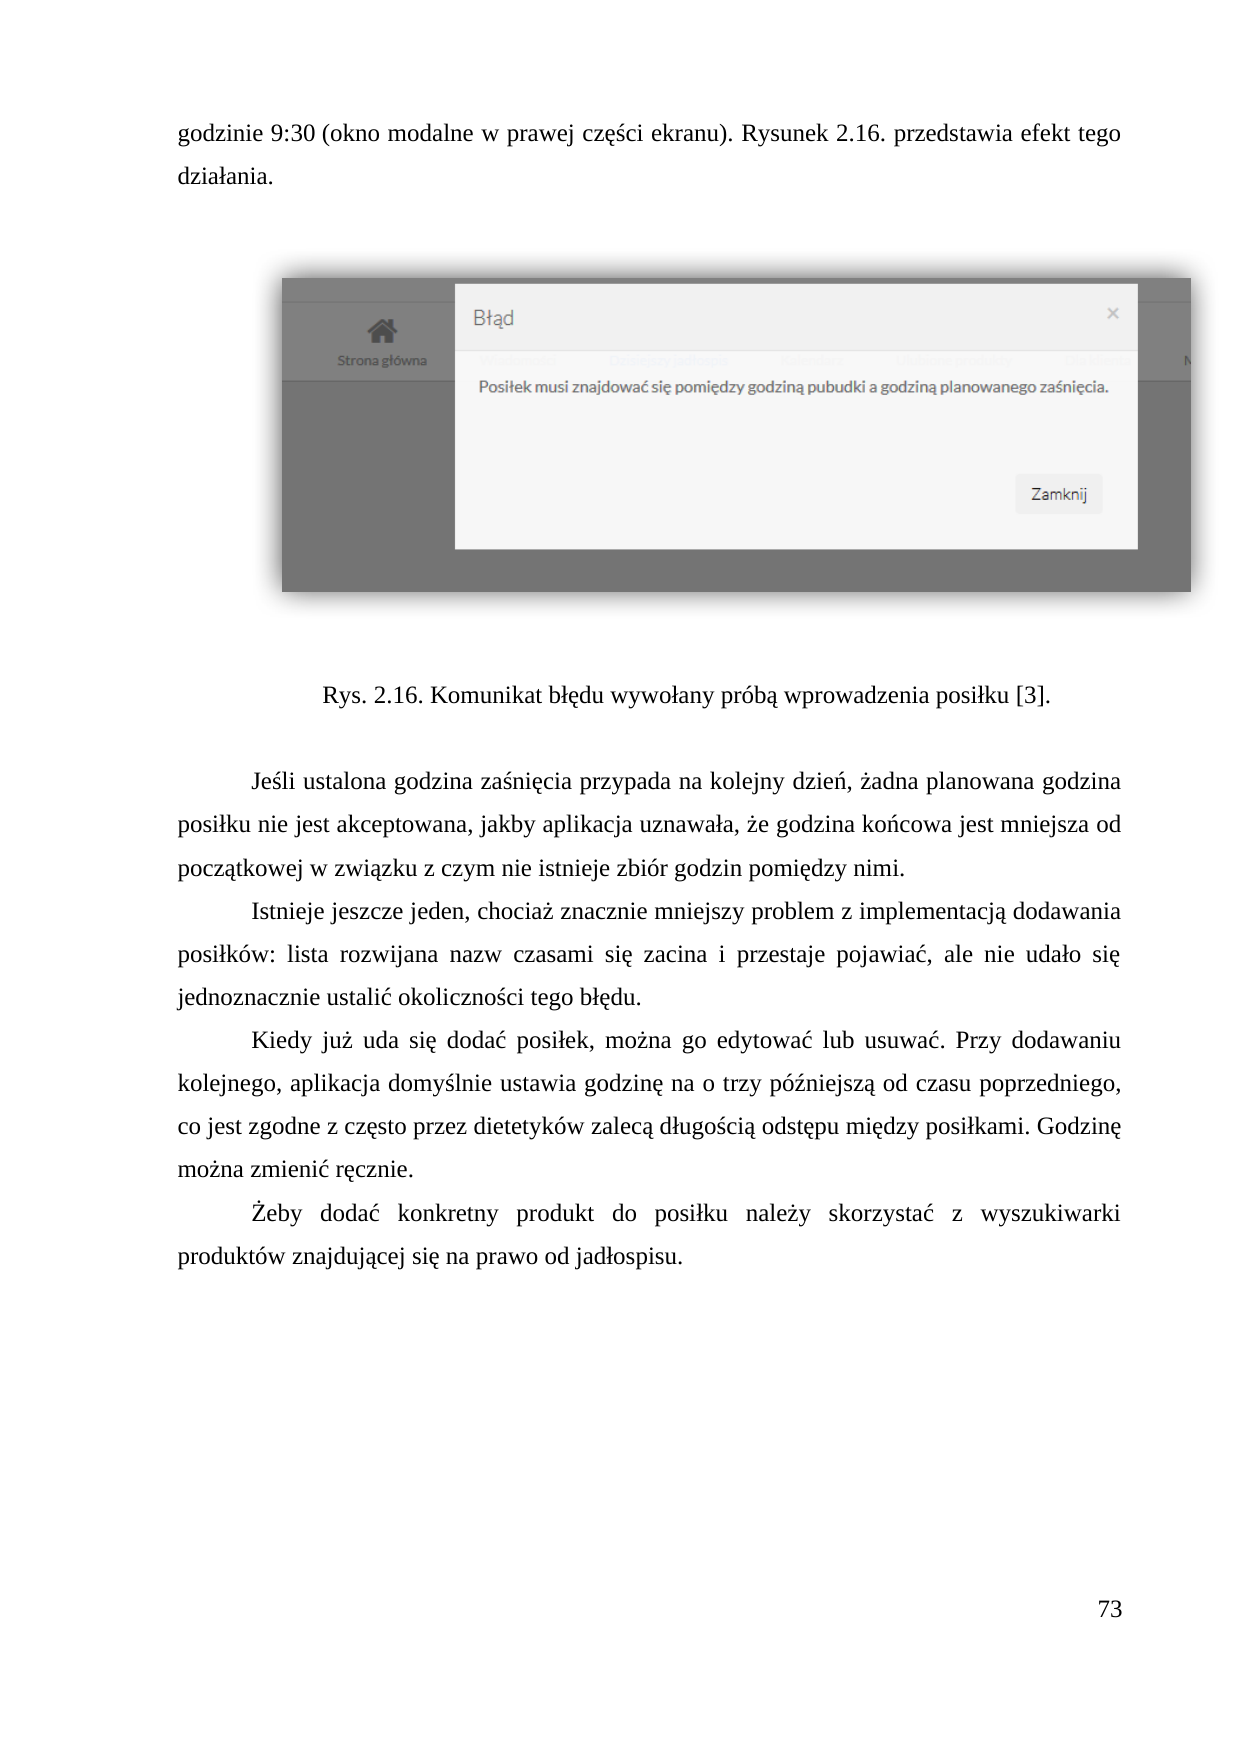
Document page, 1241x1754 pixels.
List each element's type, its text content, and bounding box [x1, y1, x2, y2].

text Rys. 2.16. Komunikat błędu wywołany próbą wprowadzenia posiłku [3]. [177, 680, 1122, 709]
text Kiedy już uda się dodać posiłek, można go edytować lub usuwać. Przy dodawaniu kolejnego, aplikacja domyślnie ustawia godzinę na o trzy późniejszą od czasu poprzedniego, co jest zgodne z często przez dietetyków zalecą długością odstępu między posiłkami. Godzinę można zmienić ręcznie. [177, 1025, 1122, 1183]
text Żeby dodać konkretny produkt do posiłku należy skorzystać z wyszukiwarki produktów znajdującej się na prawo od jadłospisu. [177, 1198, 1122, 1269]
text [177, 118, 1122, 190]
text Istnieje jeszcze jeden, chociaż znacznie mniejszy problem z implementacją dodawania posiłków: lista rozwijana nazw czasami się zacina i przestaje pojawiać, ale nie udało się jednoznacznie ustalić okoliczności tego błędu. [177, 896, 1122, 1011]
picture [282, 278, 1191, 592]
text Jeśli ustalona godzina zaśnięcia przypada na kolejny dzień, żadna planowana godzina posiłku nie jest akceptowana, jakby aplikacja uznawała, że godzina końcowa jest mniejsza od początkowej w związku z czym nie istnieje zbiór godzin pomiędzy nimi. [177, 766, 1122, 881]
